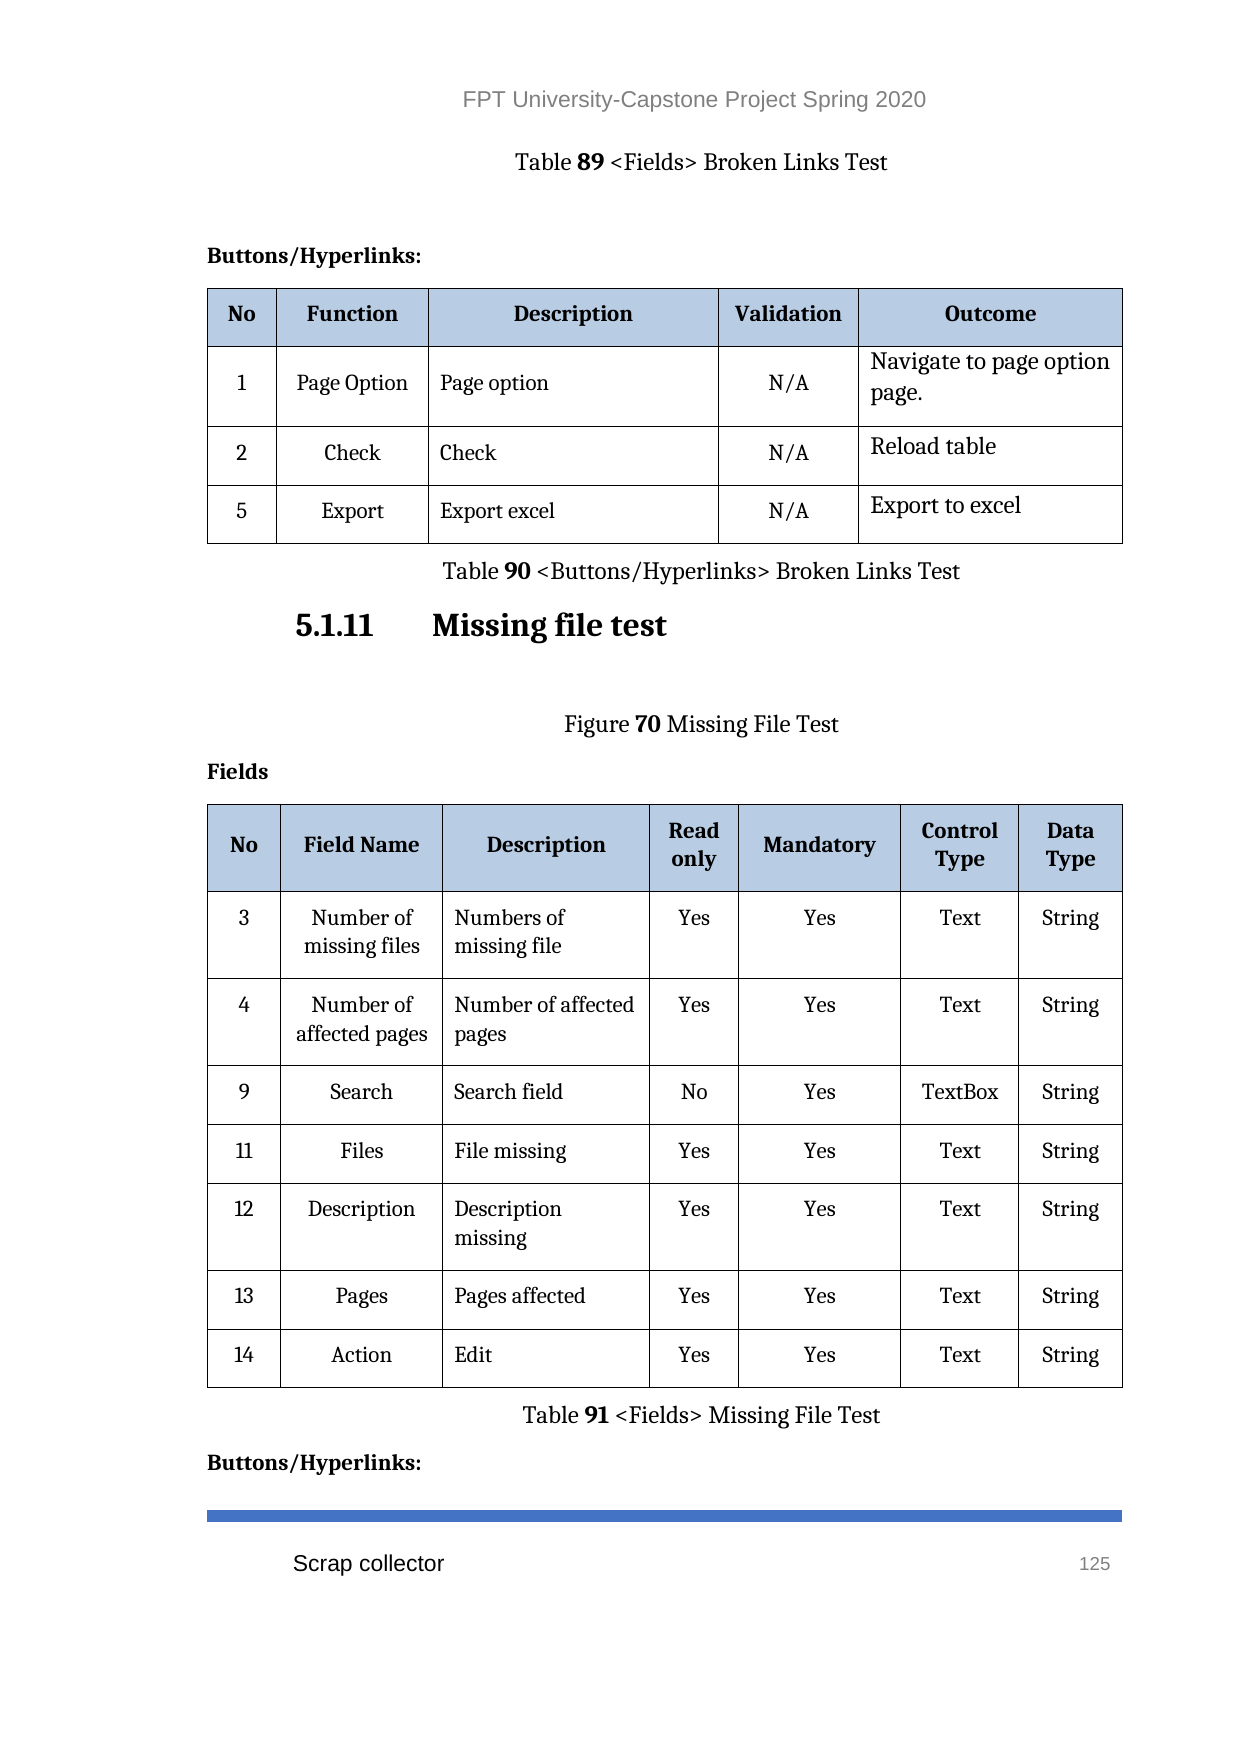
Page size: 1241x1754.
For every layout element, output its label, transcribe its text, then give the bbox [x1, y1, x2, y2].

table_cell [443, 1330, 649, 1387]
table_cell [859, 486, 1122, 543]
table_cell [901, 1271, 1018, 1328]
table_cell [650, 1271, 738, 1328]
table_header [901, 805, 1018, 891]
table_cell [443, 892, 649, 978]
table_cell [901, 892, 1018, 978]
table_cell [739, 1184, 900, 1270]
text Figure 70 Missing File Test [207, 709, 1122, 738]
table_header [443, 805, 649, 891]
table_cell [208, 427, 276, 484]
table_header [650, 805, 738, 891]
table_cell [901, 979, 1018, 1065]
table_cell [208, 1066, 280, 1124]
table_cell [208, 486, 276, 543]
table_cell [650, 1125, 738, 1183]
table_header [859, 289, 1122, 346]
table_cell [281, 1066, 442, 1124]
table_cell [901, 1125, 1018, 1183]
text Table 90 <Buttons/Hyperlinks> Broken Links Test [207, 557, 1122, 586]
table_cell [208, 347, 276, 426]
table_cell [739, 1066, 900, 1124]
text Buttons/Hyperlinks: [207, 242, 1122, 269]
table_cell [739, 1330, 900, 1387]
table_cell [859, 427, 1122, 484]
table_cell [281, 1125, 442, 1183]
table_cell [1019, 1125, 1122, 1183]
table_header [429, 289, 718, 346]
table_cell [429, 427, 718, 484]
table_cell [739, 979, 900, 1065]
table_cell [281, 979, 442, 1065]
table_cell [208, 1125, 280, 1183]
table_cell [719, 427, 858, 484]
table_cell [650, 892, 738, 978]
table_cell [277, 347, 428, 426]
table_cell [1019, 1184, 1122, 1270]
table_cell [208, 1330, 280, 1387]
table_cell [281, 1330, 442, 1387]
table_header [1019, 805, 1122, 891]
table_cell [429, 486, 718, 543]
subtitle Missing file test [295, 606, 1122, 645]
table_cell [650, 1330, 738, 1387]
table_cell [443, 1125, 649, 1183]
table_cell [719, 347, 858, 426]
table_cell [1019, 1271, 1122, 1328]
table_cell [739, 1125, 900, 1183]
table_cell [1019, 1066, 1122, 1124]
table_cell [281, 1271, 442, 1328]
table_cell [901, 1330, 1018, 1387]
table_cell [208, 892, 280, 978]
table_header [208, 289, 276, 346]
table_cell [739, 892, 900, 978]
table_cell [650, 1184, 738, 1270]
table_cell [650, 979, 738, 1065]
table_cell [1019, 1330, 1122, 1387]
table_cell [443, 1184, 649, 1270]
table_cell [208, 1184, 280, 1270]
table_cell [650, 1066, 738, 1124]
text Fields [207, 759, 1122, 785]
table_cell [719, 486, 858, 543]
text Buttons/Hyperlinks: [207, 1450, 1122, 1477]
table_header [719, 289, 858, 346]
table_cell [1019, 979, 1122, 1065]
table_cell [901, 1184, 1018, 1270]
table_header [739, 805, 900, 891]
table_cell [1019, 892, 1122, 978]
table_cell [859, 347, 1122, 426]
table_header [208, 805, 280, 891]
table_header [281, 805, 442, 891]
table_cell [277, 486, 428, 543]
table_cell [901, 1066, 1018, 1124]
text Table 91 <Fields> Missing File Test [207, 1401, 1122, 1429]
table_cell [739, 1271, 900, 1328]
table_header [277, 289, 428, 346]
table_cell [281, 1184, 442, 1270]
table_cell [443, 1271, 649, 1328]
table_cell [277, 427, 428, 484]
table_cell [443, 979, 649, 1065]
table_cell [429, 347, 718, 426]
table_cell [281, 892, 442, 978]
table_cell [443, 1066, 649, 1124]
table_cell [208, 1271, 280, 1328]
text Table 89 <Fields> Broken Links Test [207, 148, 1122, 176]
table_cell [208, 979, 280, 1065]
